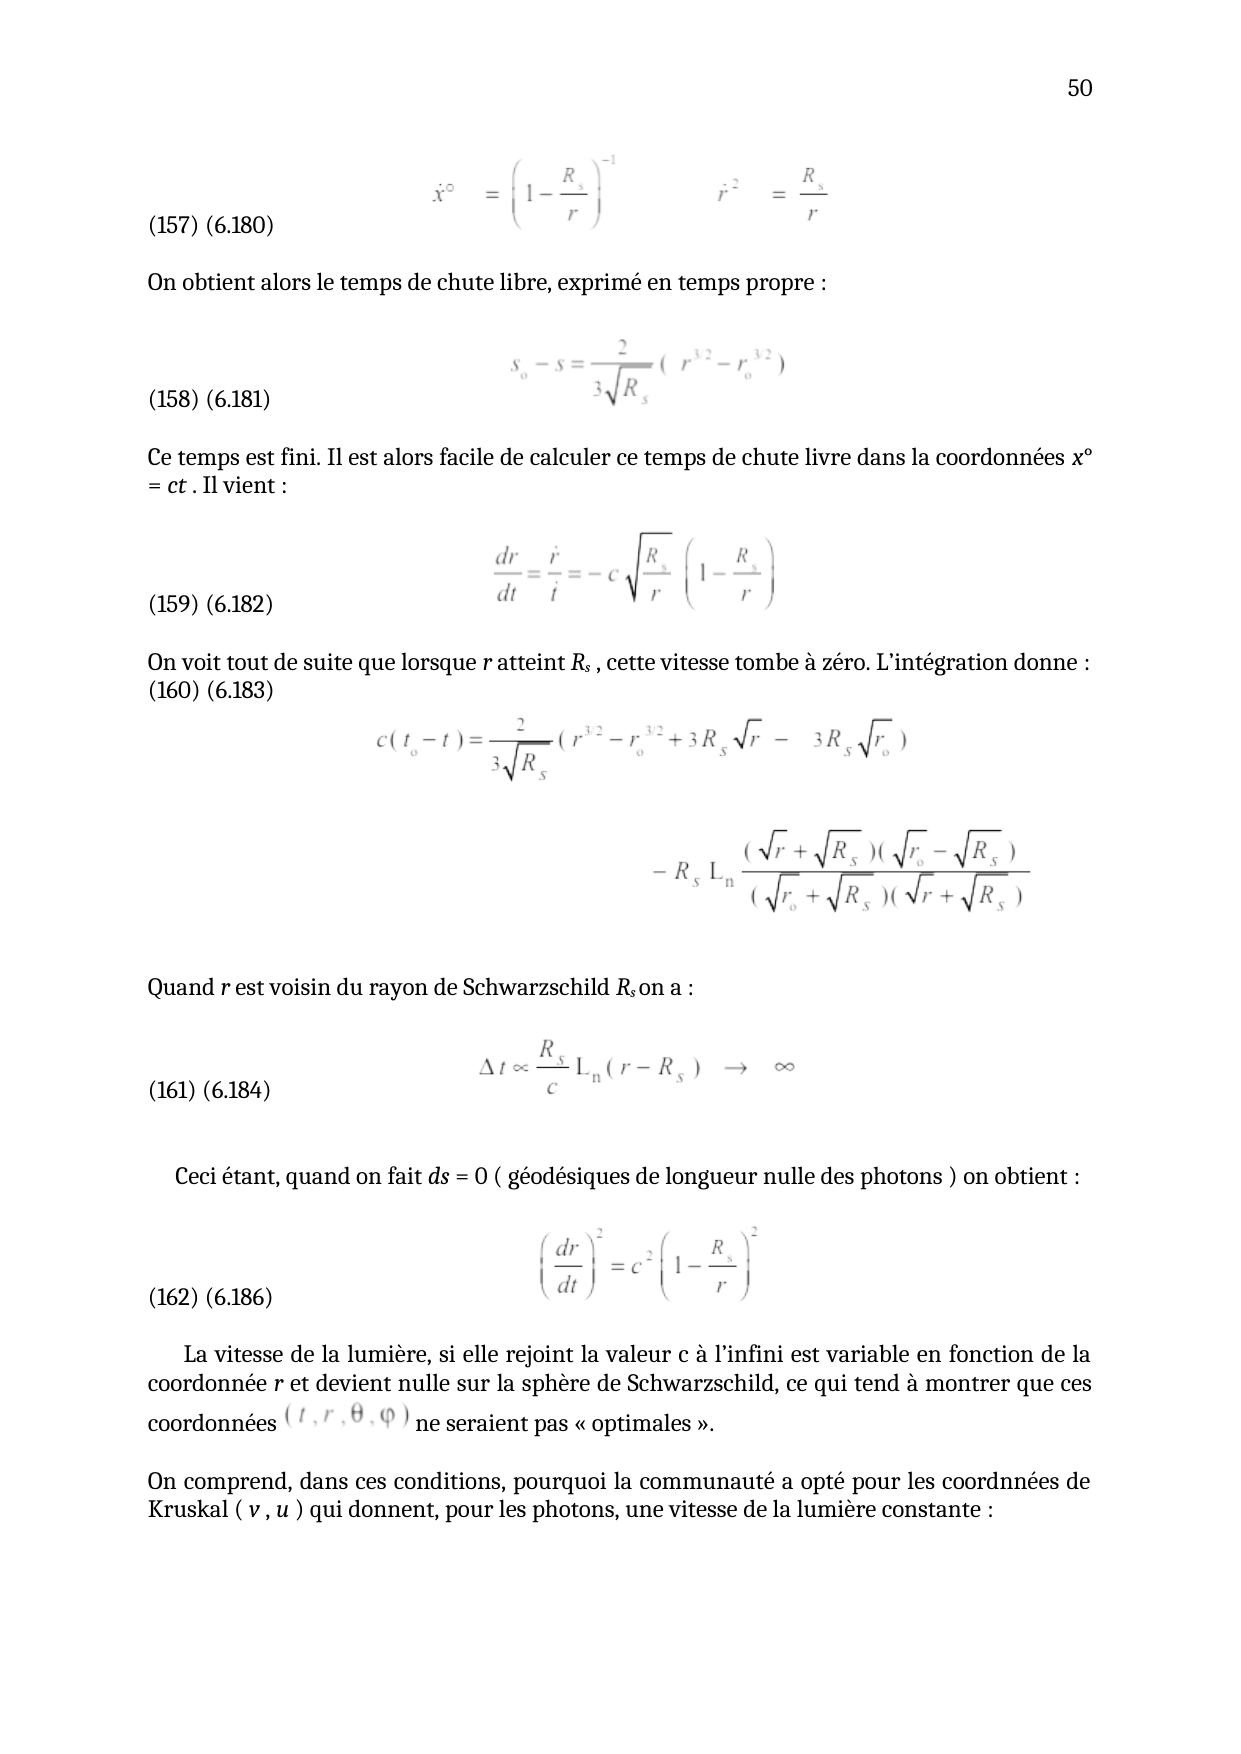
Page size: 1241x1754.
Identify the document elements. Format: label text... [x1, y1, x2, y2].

list La vitesse de la lumière, si elle rejoint la valeur c à l’infini est variable en fonction de la coordonnée r et devient nulle sur la sphère de Schwarzschild, ce qui tend à montrer que ces coordonnées ne seraient pas « optimales ». [148, 1340, 1093, 1438]
list (161) (6.184) [148, 1030, 1093, 1105]
list Quand r est voisin du rayon de Schwarzschild Rs on a : [148, 973, 1093, 1001]
list (159) (6.182) [148, 529, 1093, 619]
list On voit tout de suite que lorsque r atteint Rs , cette vitesse tombe à zéro. L’intégration donne : [148, 647, 1093, 676]
list (158) (6.181) [148, 326, 1093, 414]
list On obtient alors le temps de chute libre, exprimé en temps propre : [148, 268, 1093, 297]
list (157) (6.180) [148, 148, 1093, 239]
list (162) (6.186) [148, 1220, 1093, 1312]
list Ce temps est fini. Il est alors facile de calculer ce temps de chute livre dans la coordonnées x° = ct . Il vient : [148, 442, 1093, 500]
list On comprend, dans ces conditions, pourquoi la communauté a opté pour les coordnnées de Kruskal ( v , u ) qui donnent, pour les photons, une vitesse de la lumière constante : [148, 1467, 1093, 1524]
list Ceci étant, quand on fait ds = 0 ( géodésiques de longueur nulle des photons ) on obtient : [148, 1162, 1093, 1191]
list (160) (6.183) [148, 676, 1093, 705]
